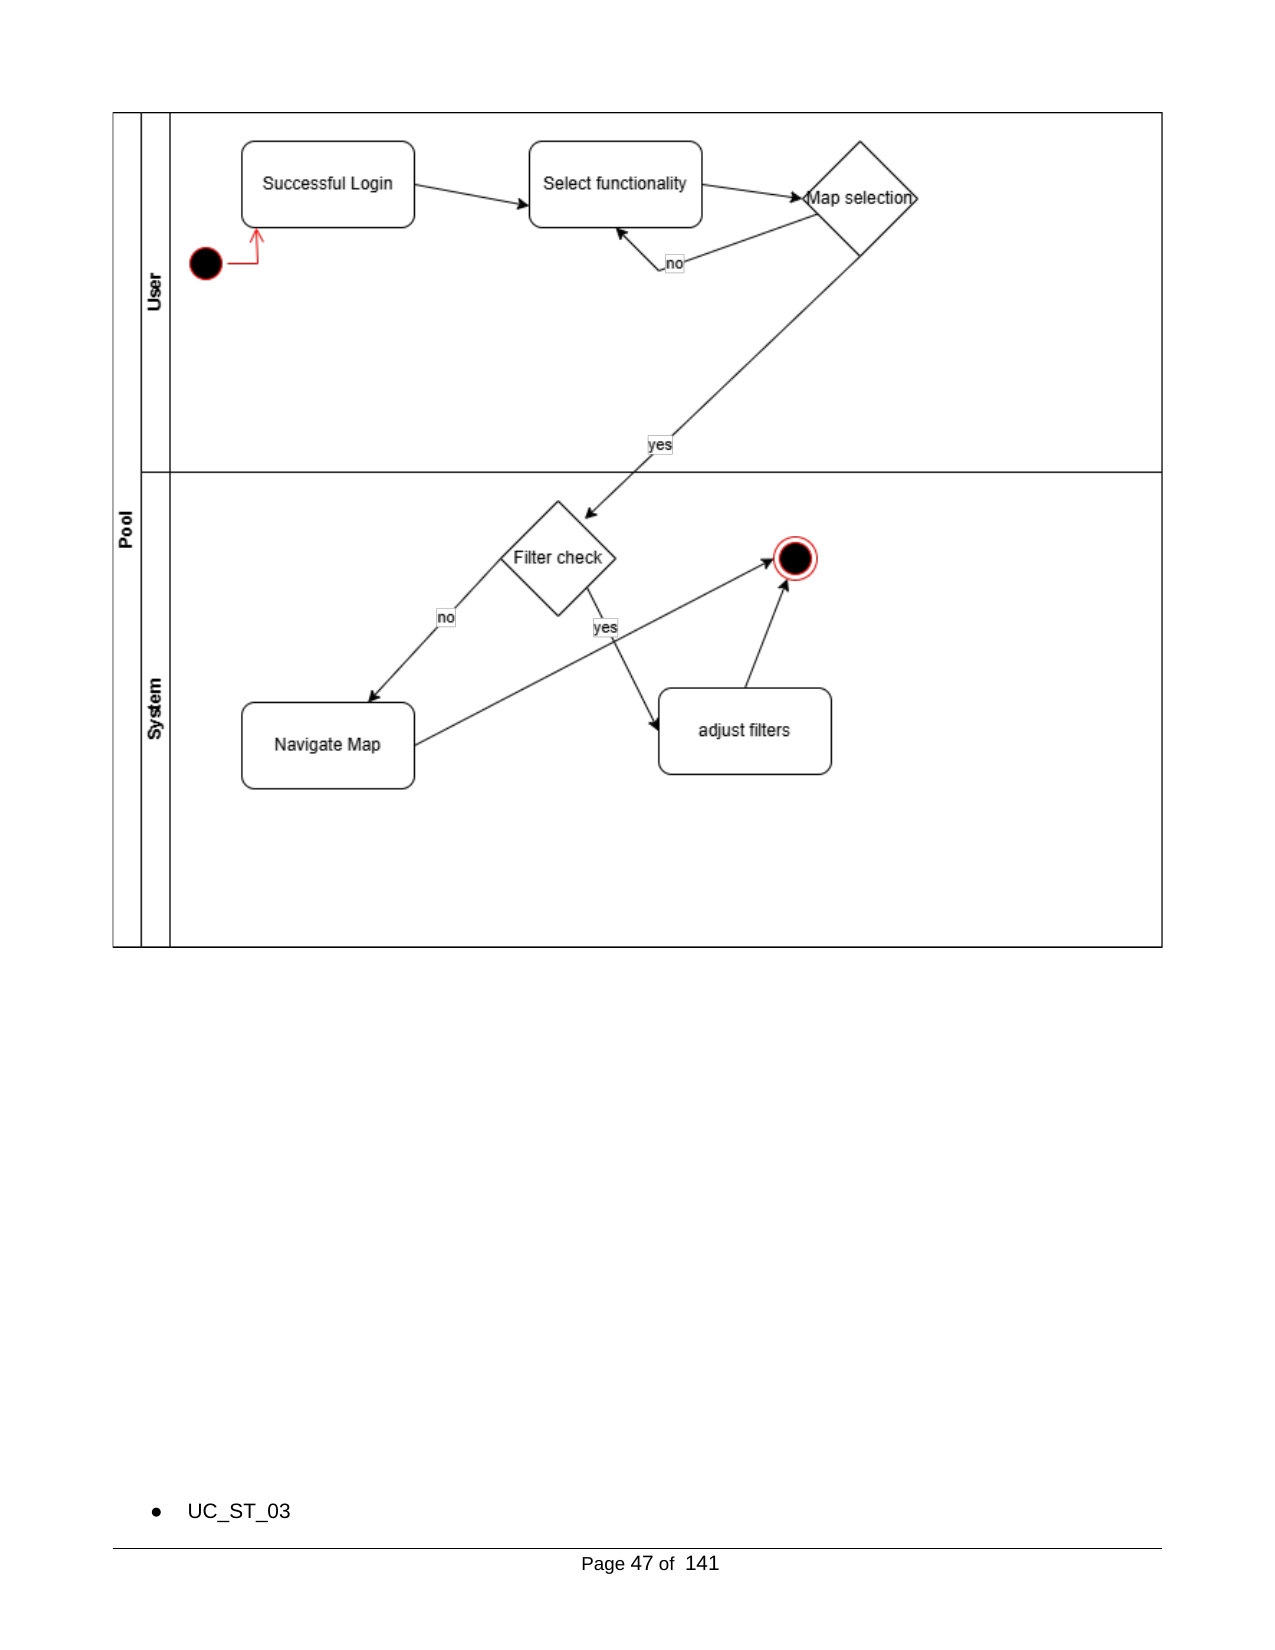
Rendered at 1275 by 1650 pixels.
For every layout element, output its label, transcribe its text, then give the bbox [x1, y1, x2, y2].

picture [112, 112, 1163, 948]
list UC_ST_03 [150, 1499, 1162, 1523]
